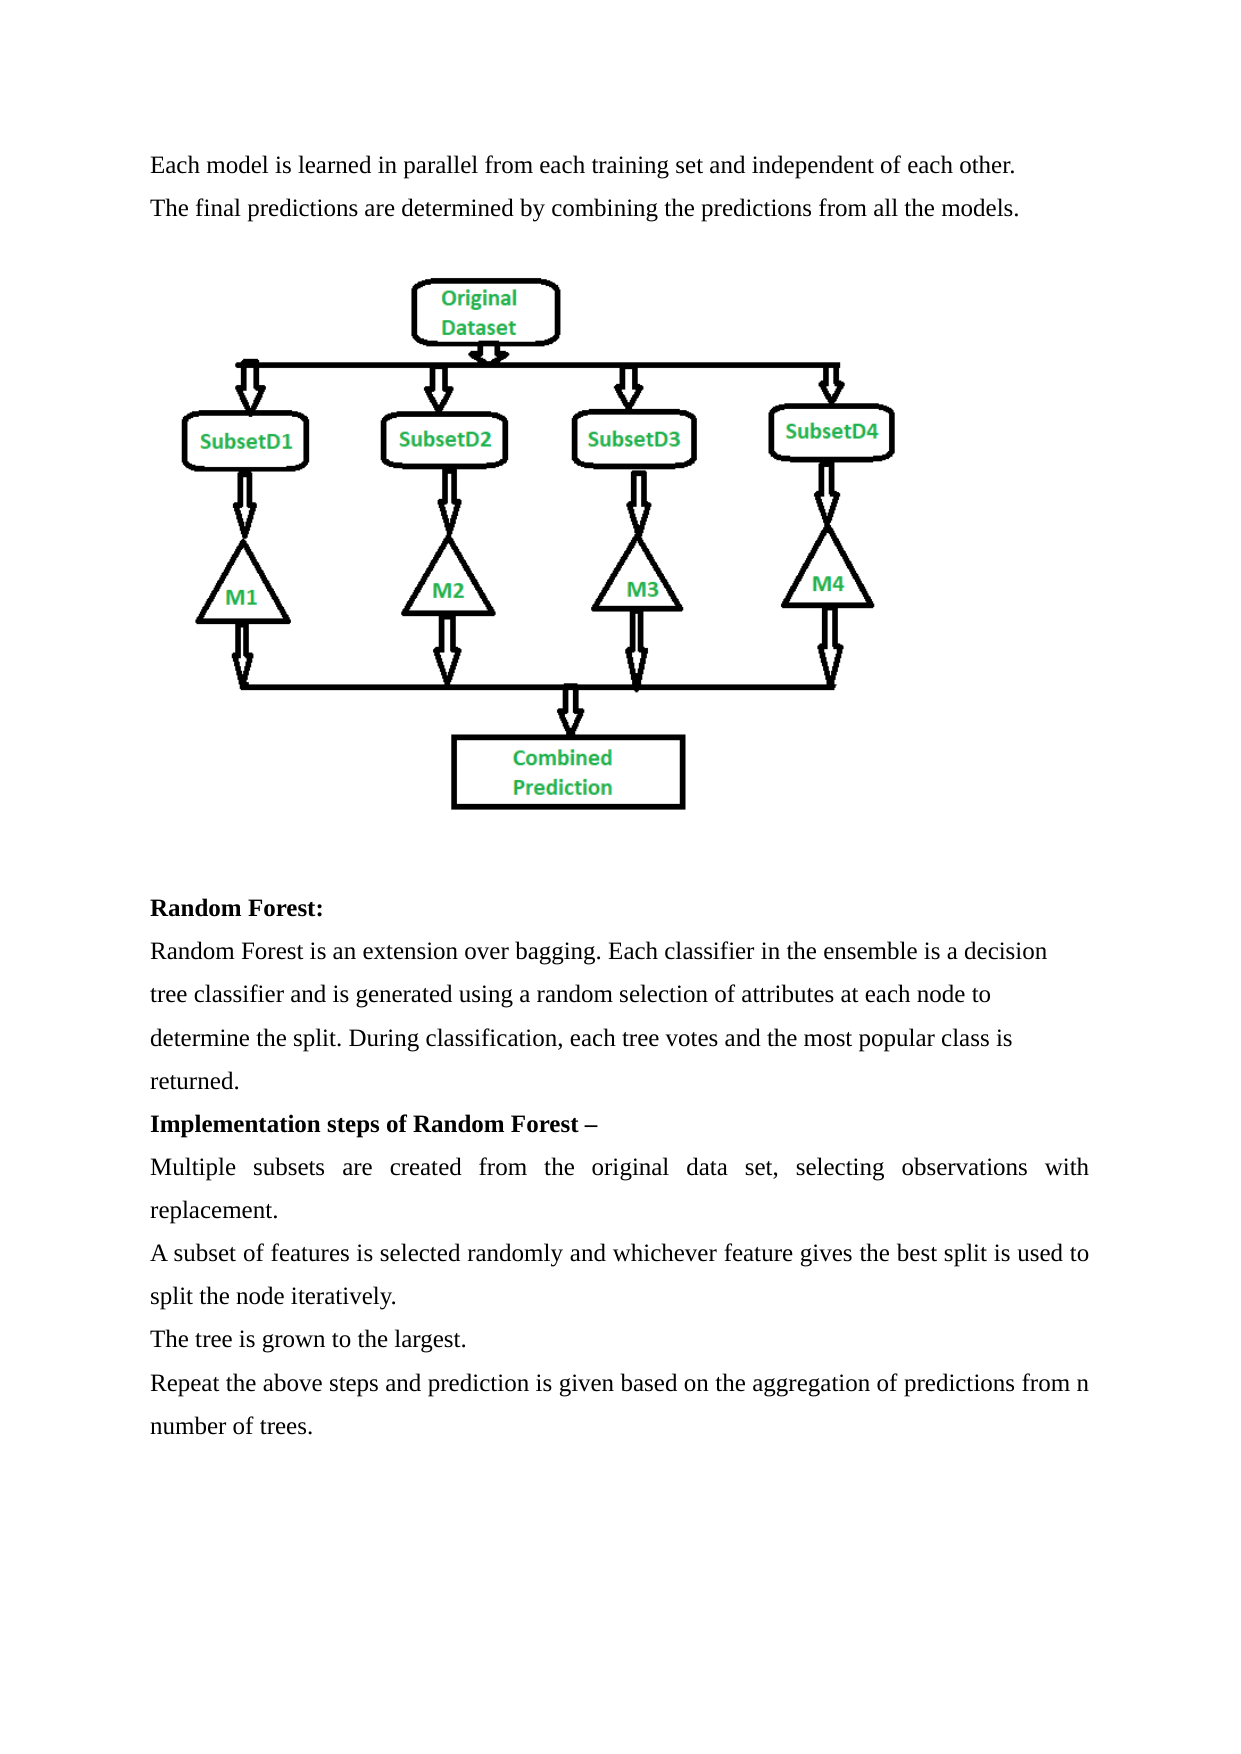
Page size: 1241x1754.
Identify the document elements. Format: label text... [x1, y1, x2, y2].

text The final predictions are determined by combining the predictions from all the models. [150, 193, 1090, 222]
picture [150, 236, 938, 837]
text Each model is learned in parallel from each training set and independent of each other. [150, 150, 1090, 179]
text Multiple subsets are created from the original data set, selecting observations with replacement. [150, 1152, 1090, 1224]
text Repeat the above steps and prediction is given based on the aggregation of predictions from n number of trees. [150, 1368, 1090, 1439]
text The tree is grown to the largest. [150, 1324, 1090, 1353]
text A subset of features is selected randomly and whichever feature gives the best split is used to split the node iteratively. [150, 1238, 1090, 1310]
text Implementation steps of Random Forest – [150, 1109, 1090, 1138]
text Random Forest: Random Forest is an extension over bagging. Each classifier in the ensemble is a decision tree classifier and is generated using a random selection of attributes at each node to determine the split. During classification, each tree votes and the most popular class is returned. [150, 893, 1090, 1094]
